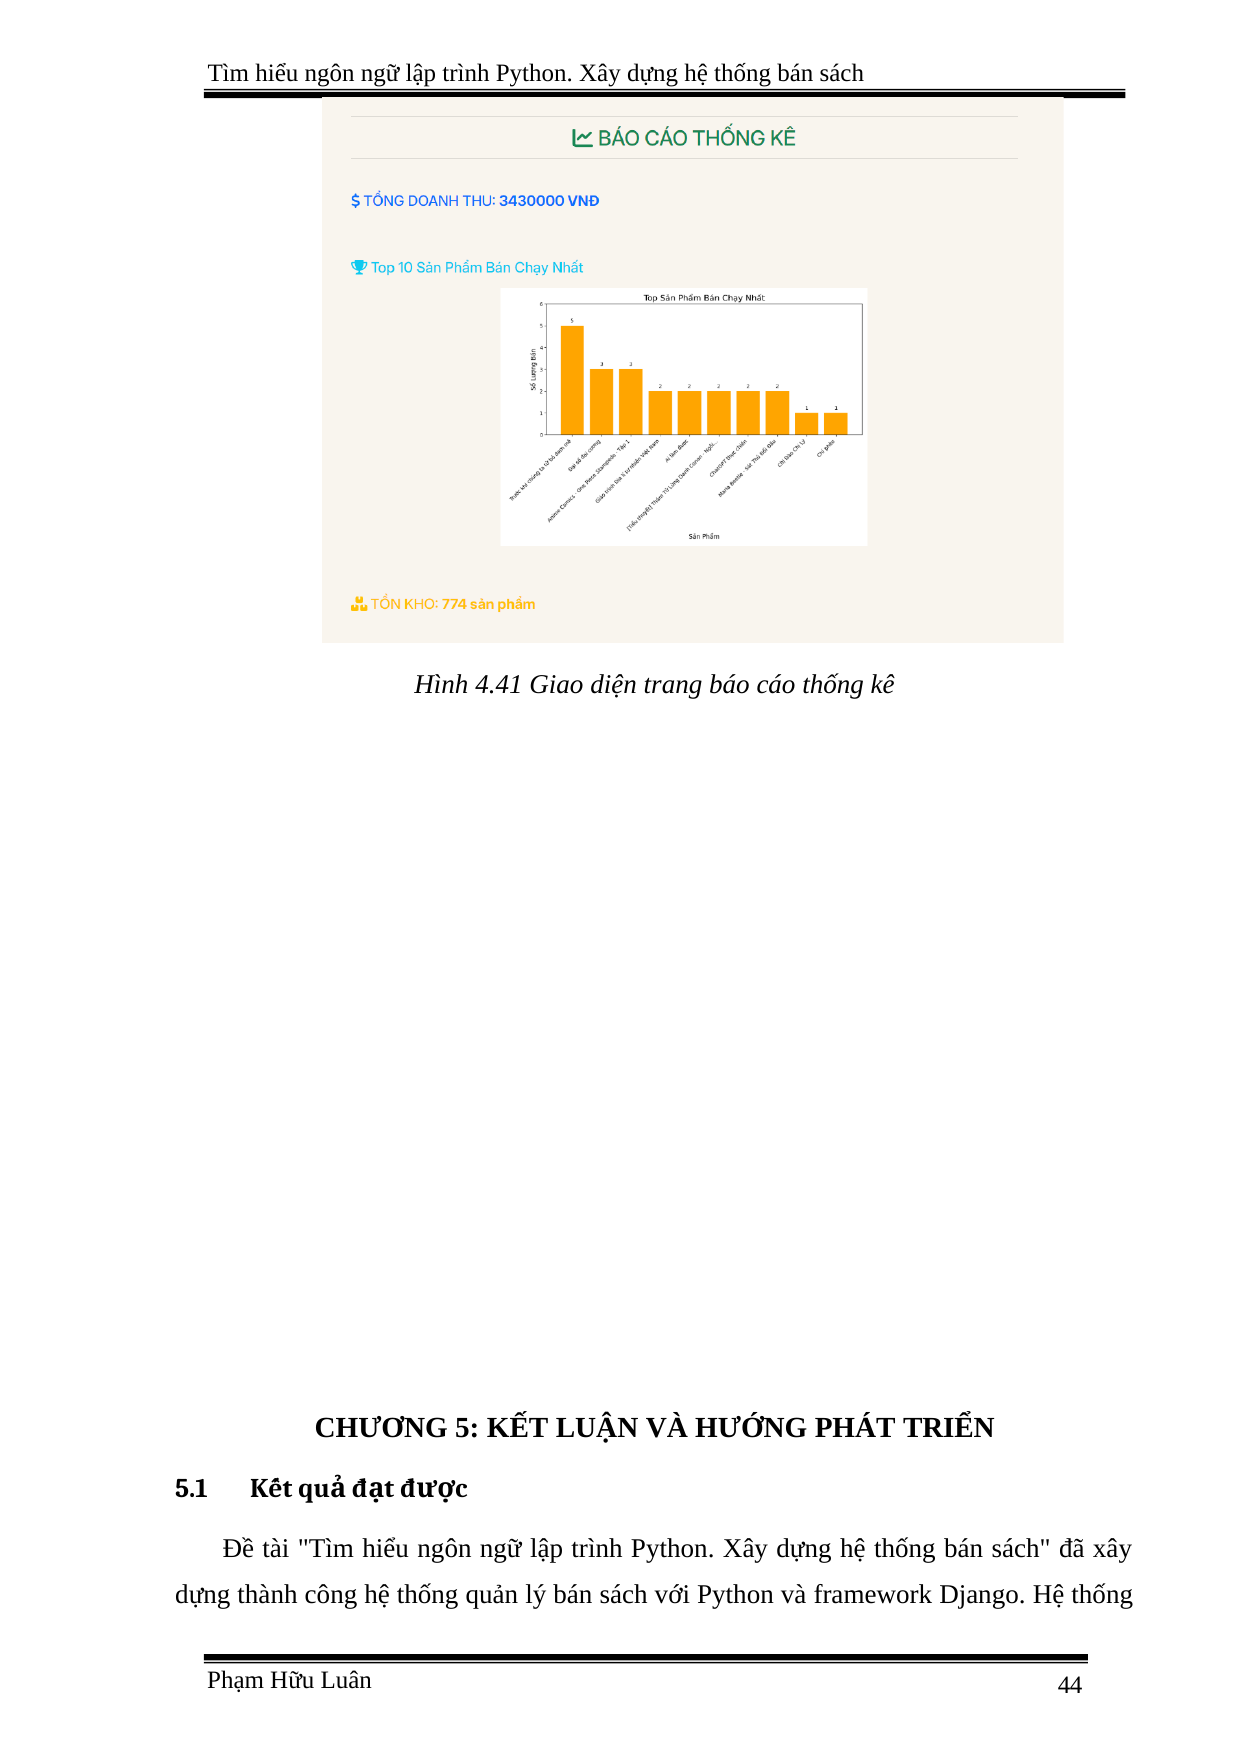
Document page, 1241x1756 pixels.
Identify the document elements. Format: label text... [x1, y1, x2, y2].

subtitle KẾT LUẬN VÀ HƯỚNG PHÁT TRIỂN [175, 1410, 1134, 1443]
picture [322, 97, 1064, 643]
subtitle Kết quả đạt được [175, 1473, 1134, 1504]
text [175, 1532, 1134, 1610]
